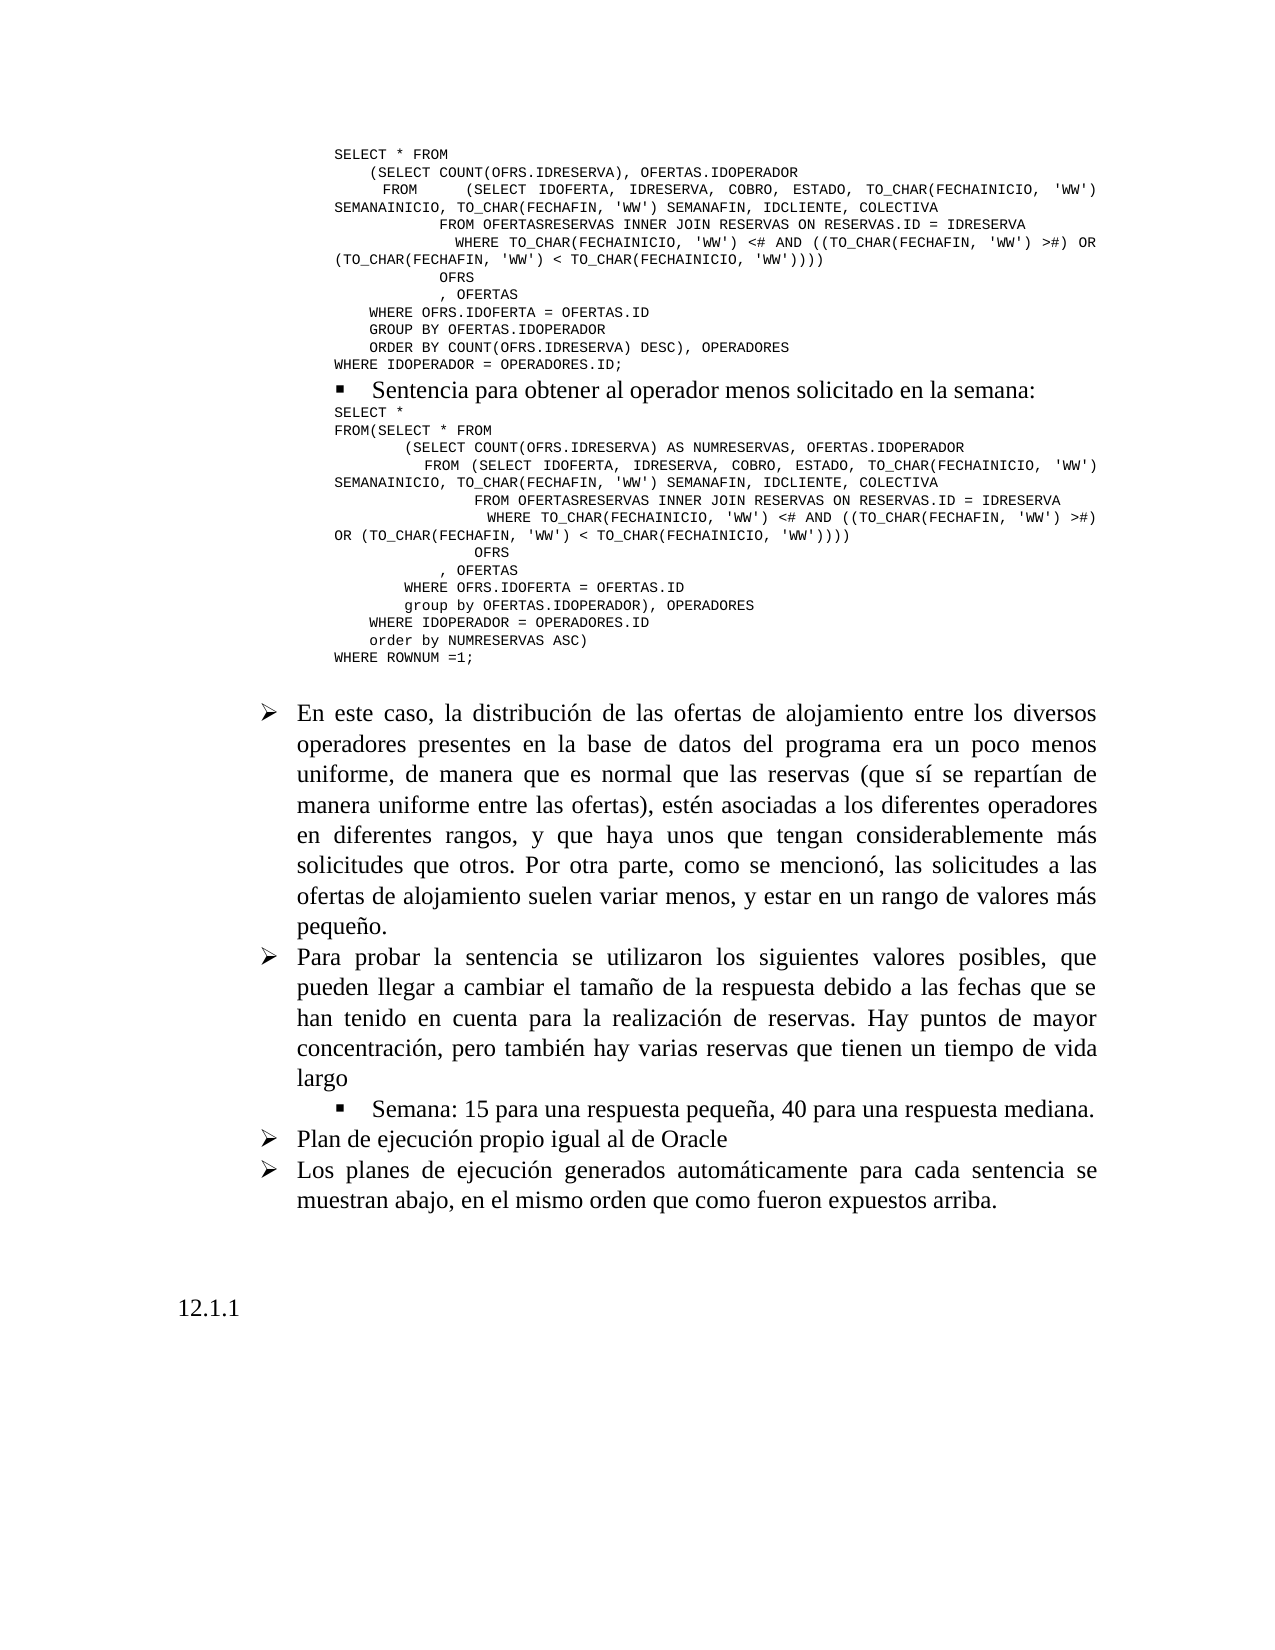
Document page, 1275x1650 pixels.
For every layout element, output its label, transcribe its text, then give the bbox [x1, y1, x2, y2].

list WHERE OFRS.IDOFERTA = OFERTAS.ID [334, 305, 1098, 322]
list SELECT * FROM [334, 148, 1098, 164]
list Semana: 15 para una respuesta pequeña, 40 para una respuesta mediana. [334, 1094, 1098, 1123]
list , OFERTAS [334, 563, 1098, 579]
list FROM (SELECT IDOFERTA, IDRESERVA, COBRO, ESTADO, TO_CHAR(FECHAINICIO, 'WW') SEMANAINICIO, TO_CHAR(FECHAFIN, 'WW') SEMANAFIN, IDCLIENTE, COLECTIVA [334, 183, 1098, 217]
list Para probar la sentencia se utilizaron los siguientes valores posibles, que pueden llegar a cambiar el tamaño de la respuesta debido a las fechas que se han tenido en cuenta para la realización de reservas. Hay puntos de mayor concentración, pero también hay varias reservas que tienen un tiempo de vida largo [259, 942, 1098, 1092]
list FROM(SELECT * FROM [334, 423, 1098, 439]
list , OFERTAS [334, 288, 1098, 304]
list WHERE TO_CHAR(FECHAINICIO, 'WW') <# AND ((TO_CHAR(FECHAFIN, 'WW') >#) OR (TO_CHAR(FECHAFIN, 'WW') < TO_CHAR(FECHAINICIO, 'WW')))) [334, 511, 1098, 544]
list WHERE IDOPERADOR = OPERADORES.ID [334, 616, 1098, 632]
list Sentencia para obtener al operador menos solicitado en la semana: [334, 375, 1098, 404]
list (SELECT COUNT(OFRS.IDRESERVA), OFERTAS.IDOPERADOR [334, 165, 1098, 182]
list group by OFERTAS.IDOPERADOR), OPERADORES [334, 598, 1098, 614]
list Plan de ejecución propio igual al de Oracle [259, 1124, 1098, 1153]
list GROUP BY OFERTAS.IDOPERADOR [334, 323, 1098, 339]
list Los planes de ejecución generados automáticamente para cada sentencia se muestran abajo, en el mismo orden que como fueron expuestos arriba. [259, 1155, 1098, 1214]
list WHERE IDOPERADOR = OPERADORES.ID; [334, 358, 1098, 374]
list FROM OFERTASRESERVAS INNER JOIN RESERVAS ON RESERVAS.ID = IDRESERVA [334, 218, 1098, 234]
text 12.1.1 [177, 1263, 1098, 1322]
list OFRS [334, 270, 1098, 287]
list ORDER BY COUNT(OFRS.IDRESERVA) DESC), OPERADORES [334, 340, 1098, 357]
list FROM (SELECT IDOFERTA, IDRESERVA, COBRO, ESTADO, TO_CHAR(FECHAINICIO, 'WW') SEMANAINICIO, TO_CHAR(FECHAFIN, 'WW') SEMANAFIN, IDCLIENTE, COLECTIVA [334, 458, 1098, 492]
list En este caso, la distribución de las ofertas de alojamiento entre los diversos operadores presentes en la base de datos del programa era un poco menos uniforme, de manera que es normal que las reservas (que sí se repartían de manera uniforme entre las ofertas), estén asociadas a los diferentes operadores en diferentes rangos, y que haya unos que tengan considerablemente más solicitudes que otros. Por otra parte, como se mencionó, las solicitudes a las ofertas de alojamiento suelen variar menos, y estar en un rango de valores más pequeño. [259, 698, 1098, 940]
list WHERE TO_CHAR(FECHAINICIO, 'WW') <# AND ((TO_CHAR(FECHAFIN, 'WW') >#) OR (TO_CHAR(FECHAFIN, 'WW') < TO_CHAR(FECHAINICIO, 'WW')))) [334, 235, 1098, 269]
list WHERE ROWNUM =1; [334, 651, 1098, 667]
list OFRS [334, 546, 1098, 562]
list FROM OFERTASRESERVAS INNER JOIN RESERVAS ON RESERVAS.ID = IDRESERVA [334, 493, 1098, 509]
list WHERE OFRS.IDOFERTA = OFERTAS.ID [334, 581, 1098, 597]
list SELECT * [334, 406, 1098, 422]
list order by NUMRESERVAS ASC) [334, 633, 1098, 649]
list (SELECT COUNT(OFRS.IDRESERVA) AS NUMRESERVAS, OFERTAS.IDOPERADOR [334, 441, 1098, 457]
